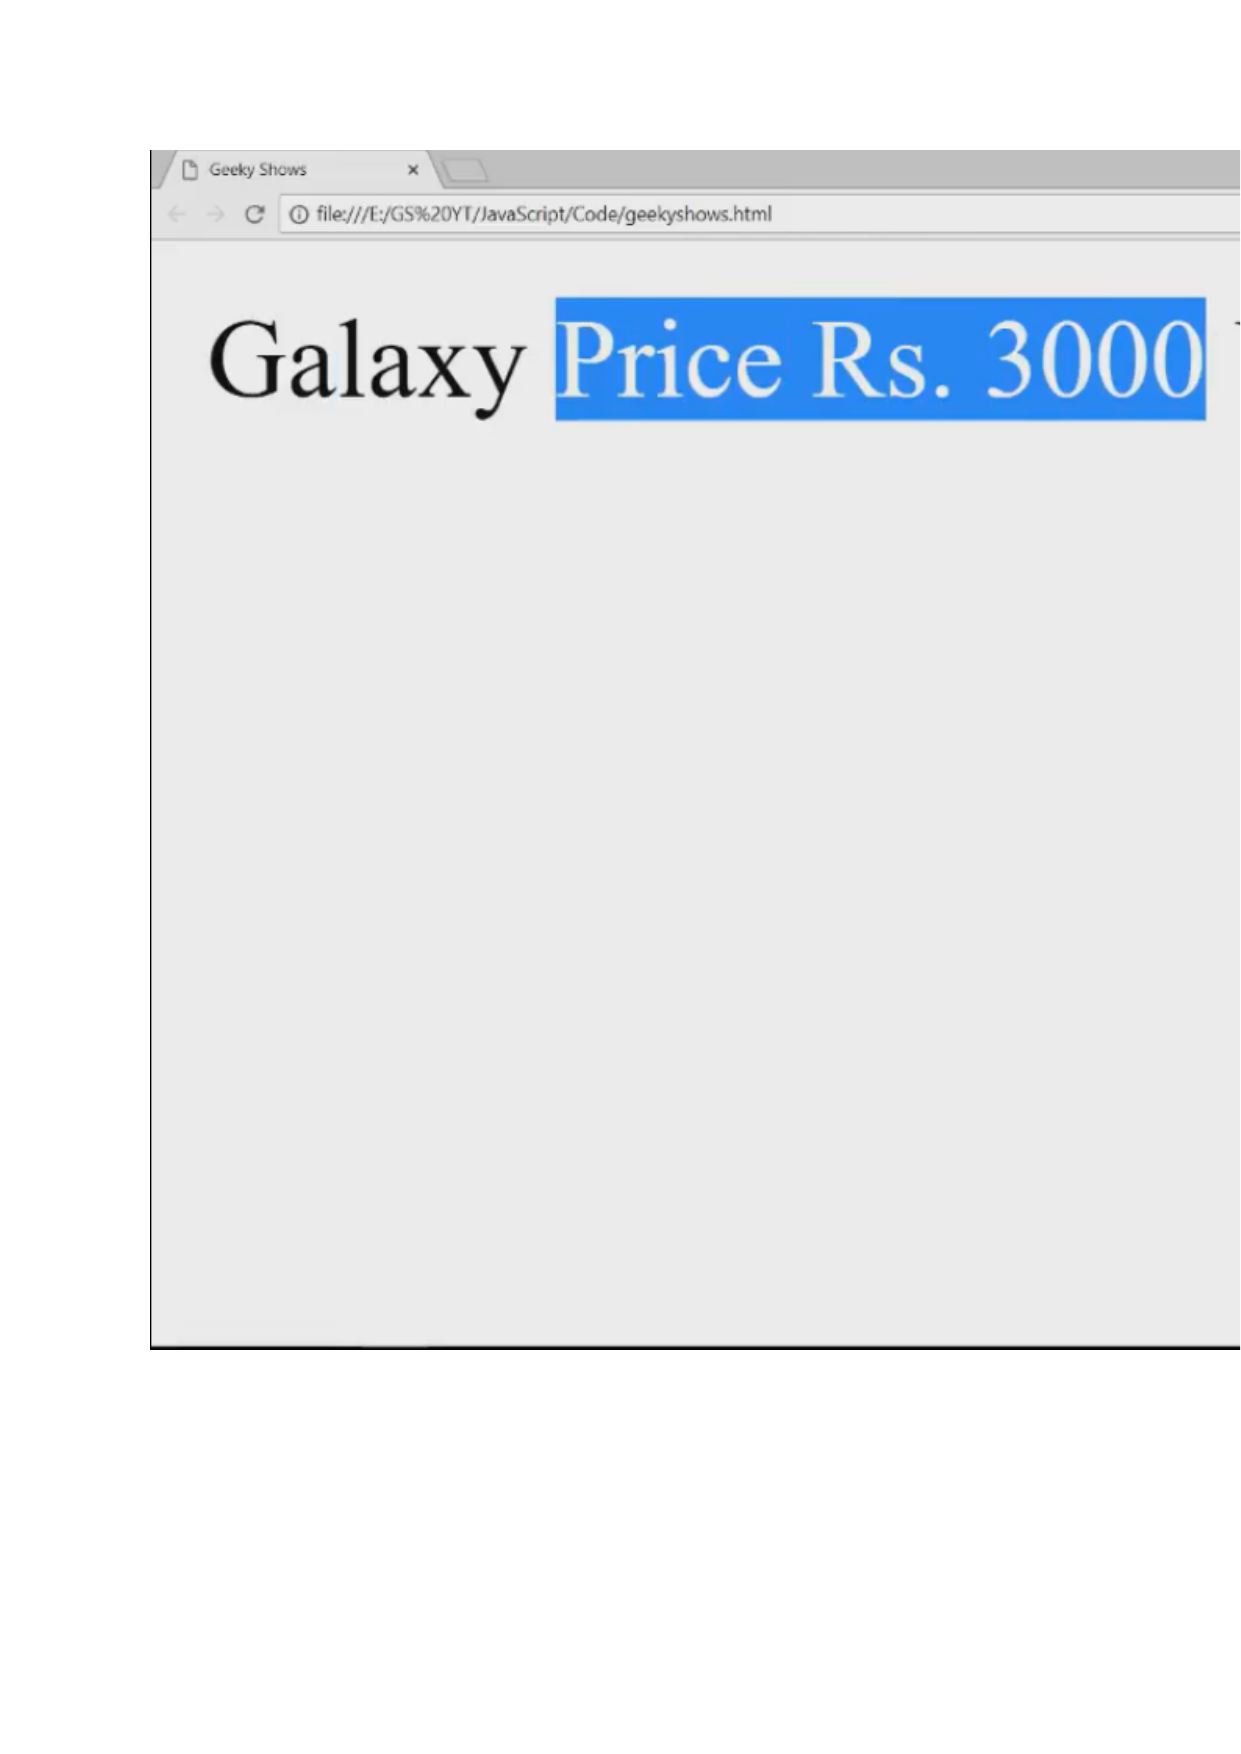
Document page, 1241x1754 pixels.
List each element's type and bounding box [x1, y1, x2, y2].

picture [150, 150, 1241, 1350]
